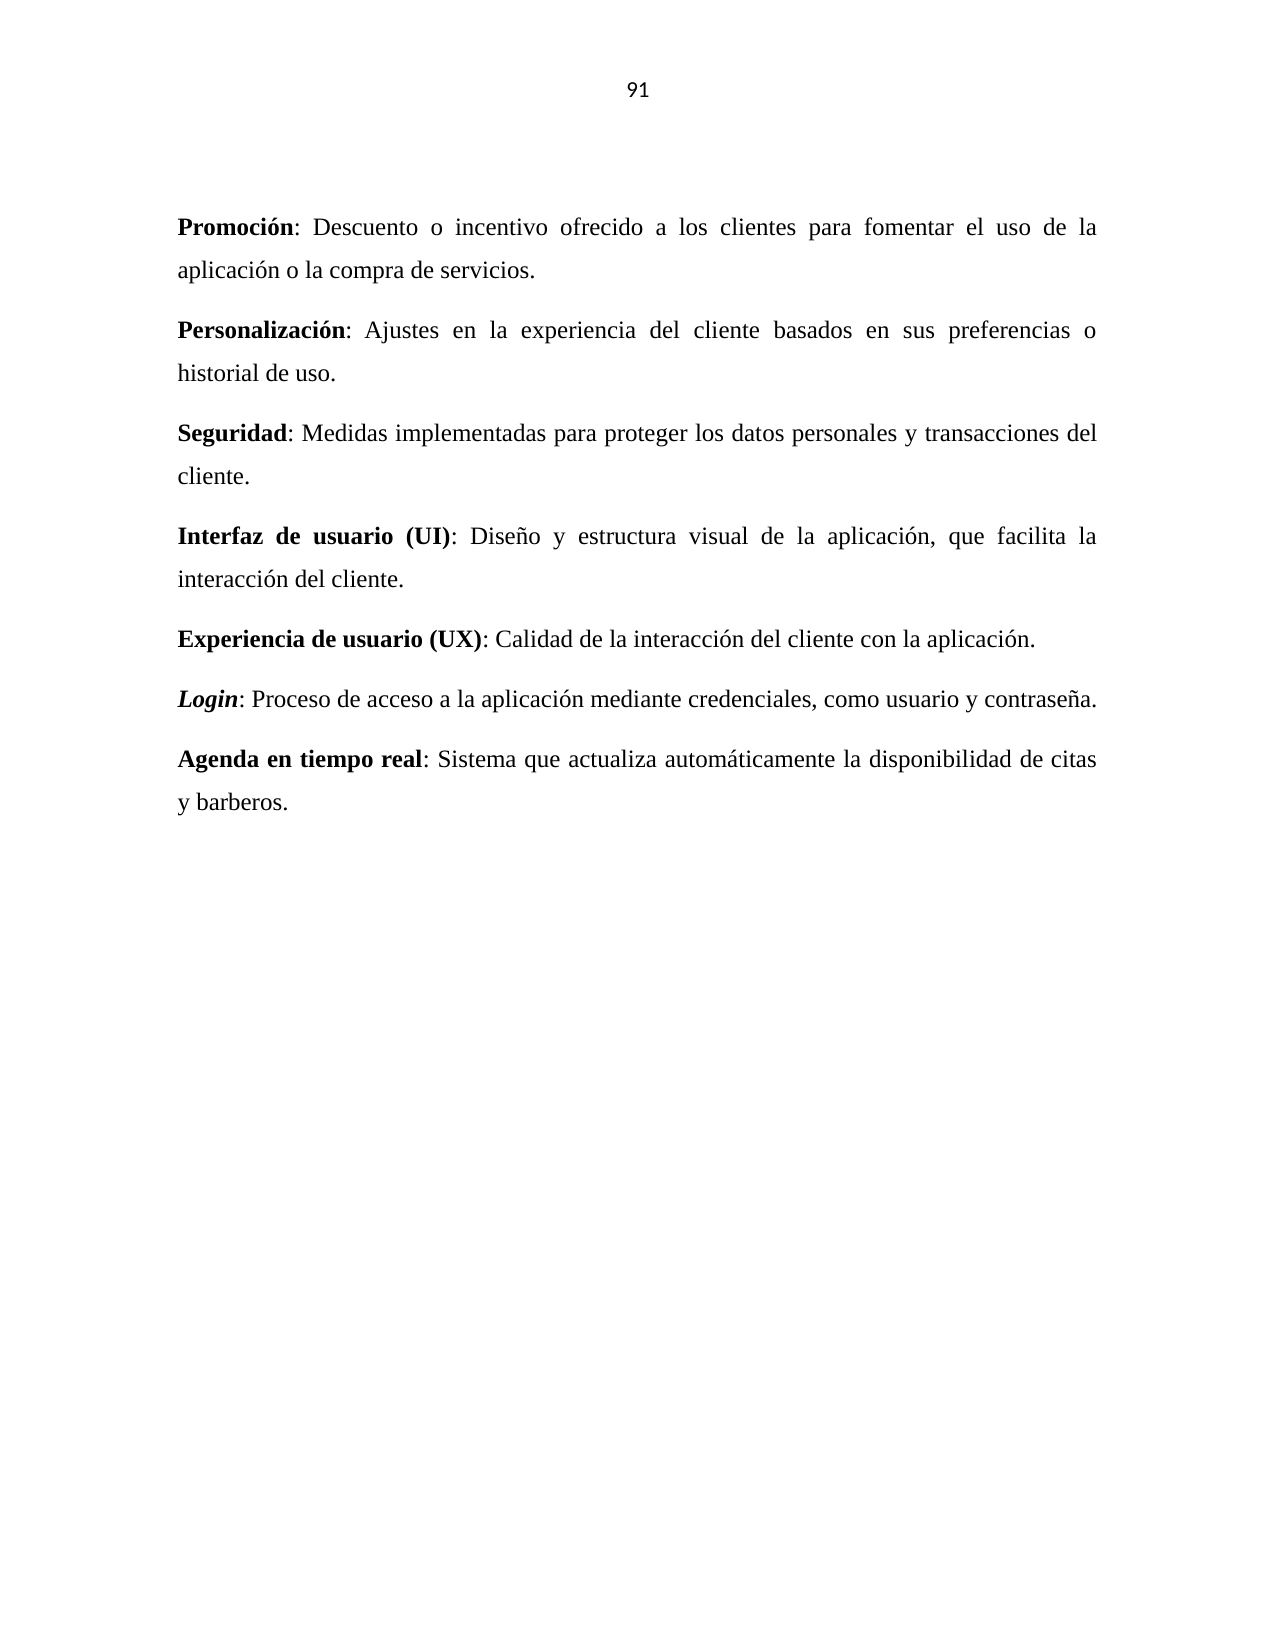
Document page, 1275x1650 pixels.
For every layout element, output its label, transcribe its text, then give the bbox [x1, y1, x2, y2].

text Interfaz de usuario (UI): Diseño y estructura visual de la aplicación, que facilita la interacción del cliente. [177, 521, 1098, 593]
text Experiencia de usuario (UX): Calidad de la interacción del cliente con la aplicación. [177, 624, 1098, 653]
text Agenda en tiempo real: Sistema que actualiza automáticamente la disponibilidad de citas y barberos. [177, 744, 1098, 816]
text Promoción: Descuento o incentivo ofrecido a los clientes para fomentar el uso de la aplicación o la compra de servicios. [177, 212, 1098, 284]
text Seguridad: Medidas implementadas para proteger los datos personales y transacciones del cliente. [177, 418, 1098, 490]
text Personalización: Ajustes en la experiencia del cliente basados en sus preferencias o historial de uso. [177, 315, 1098, 387]
text Login: Proceso de acceso a la aplicación mediante credenciales, como usuario y contraseña. [177, 684, 1098, 713]
